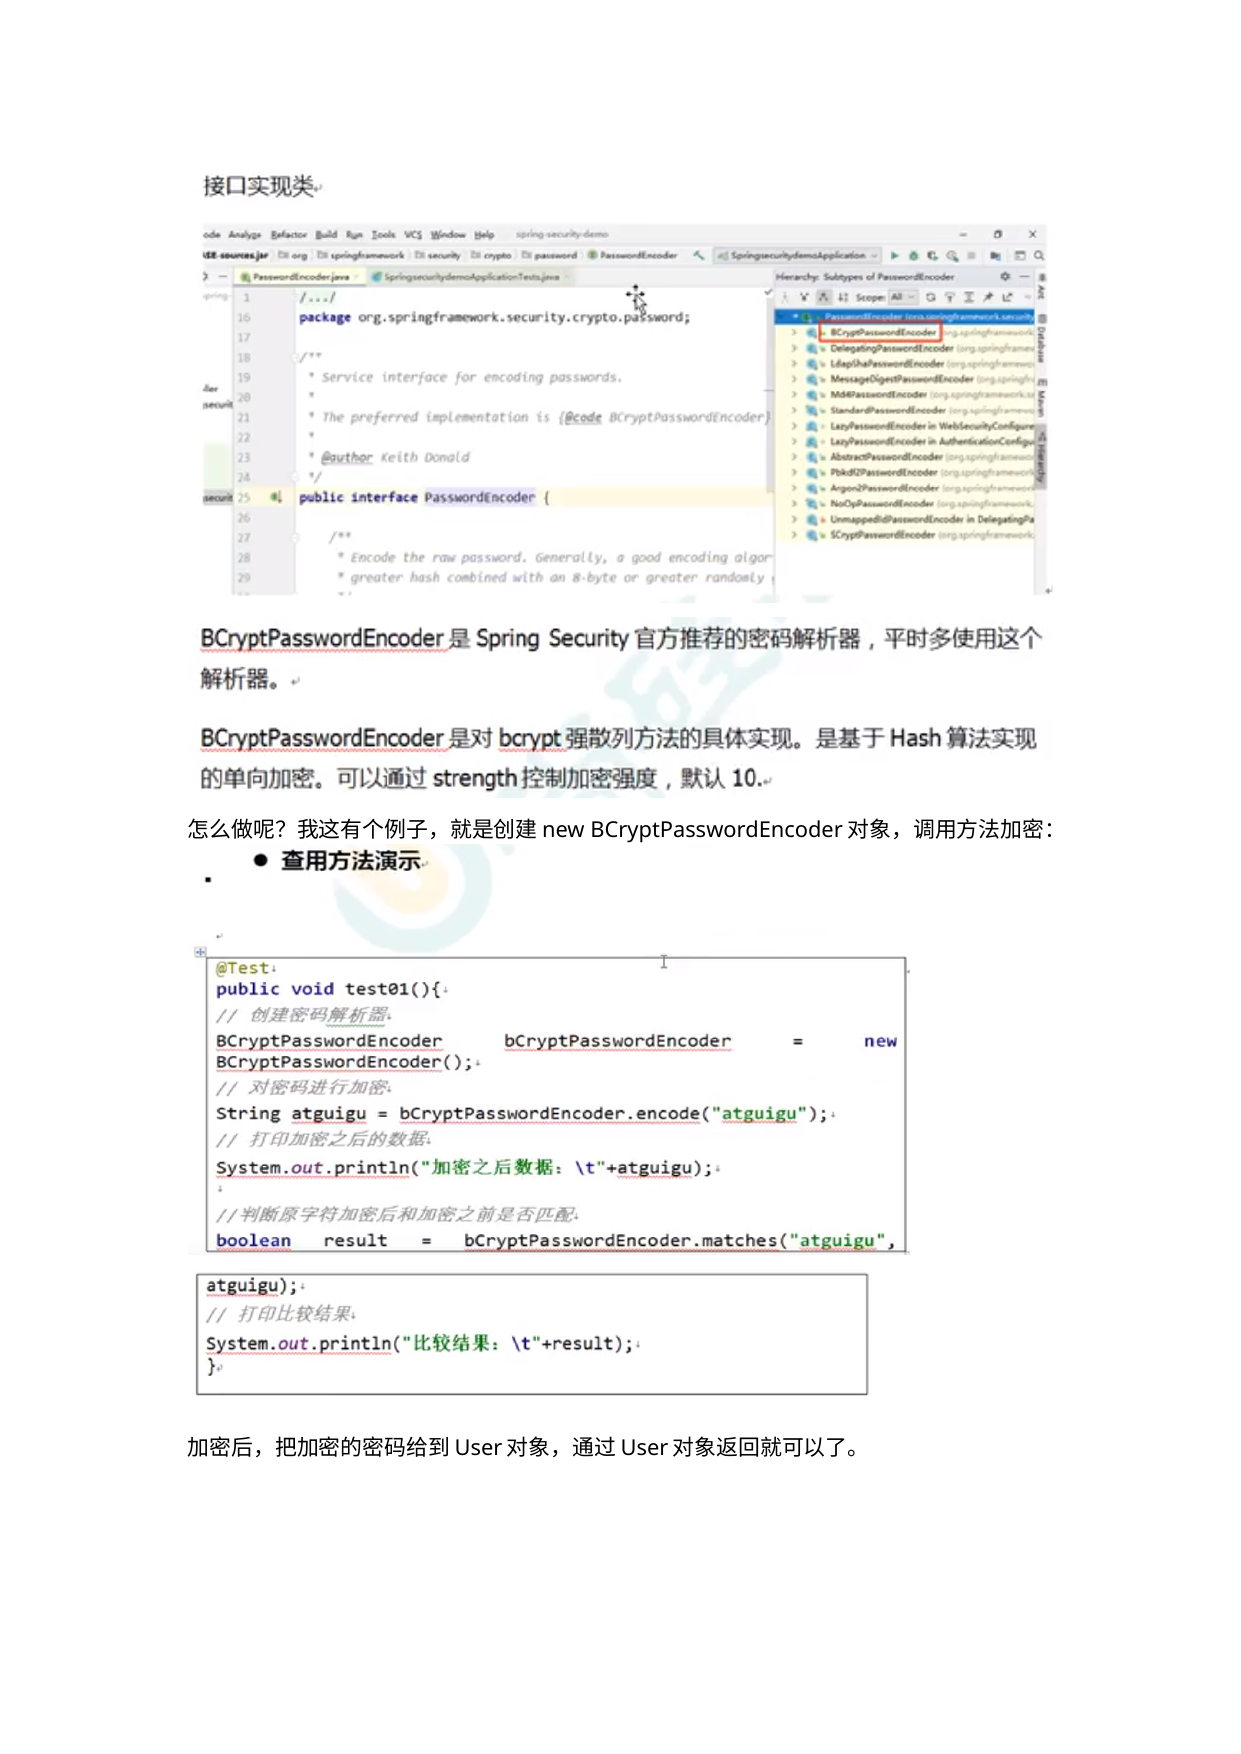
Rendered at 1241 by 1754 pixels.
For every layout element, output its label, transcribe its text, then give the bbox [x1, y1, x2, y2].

text 加密后，把加密的密码给到User对象，通过User对象返回就可以了。 [187, 1429, 1053, 1462]
picture [187, 617, 1053, 798]
text 怎么做呢？我这有个例子，就是创建new BCryptPasswordEncoder对象，调用方法加密： [187, 812, 1053, 844]
picture [187, 844, 910, 1255]
picture [187, 162, 1053, 603]
picture [187, 1267, 872, 1398]
